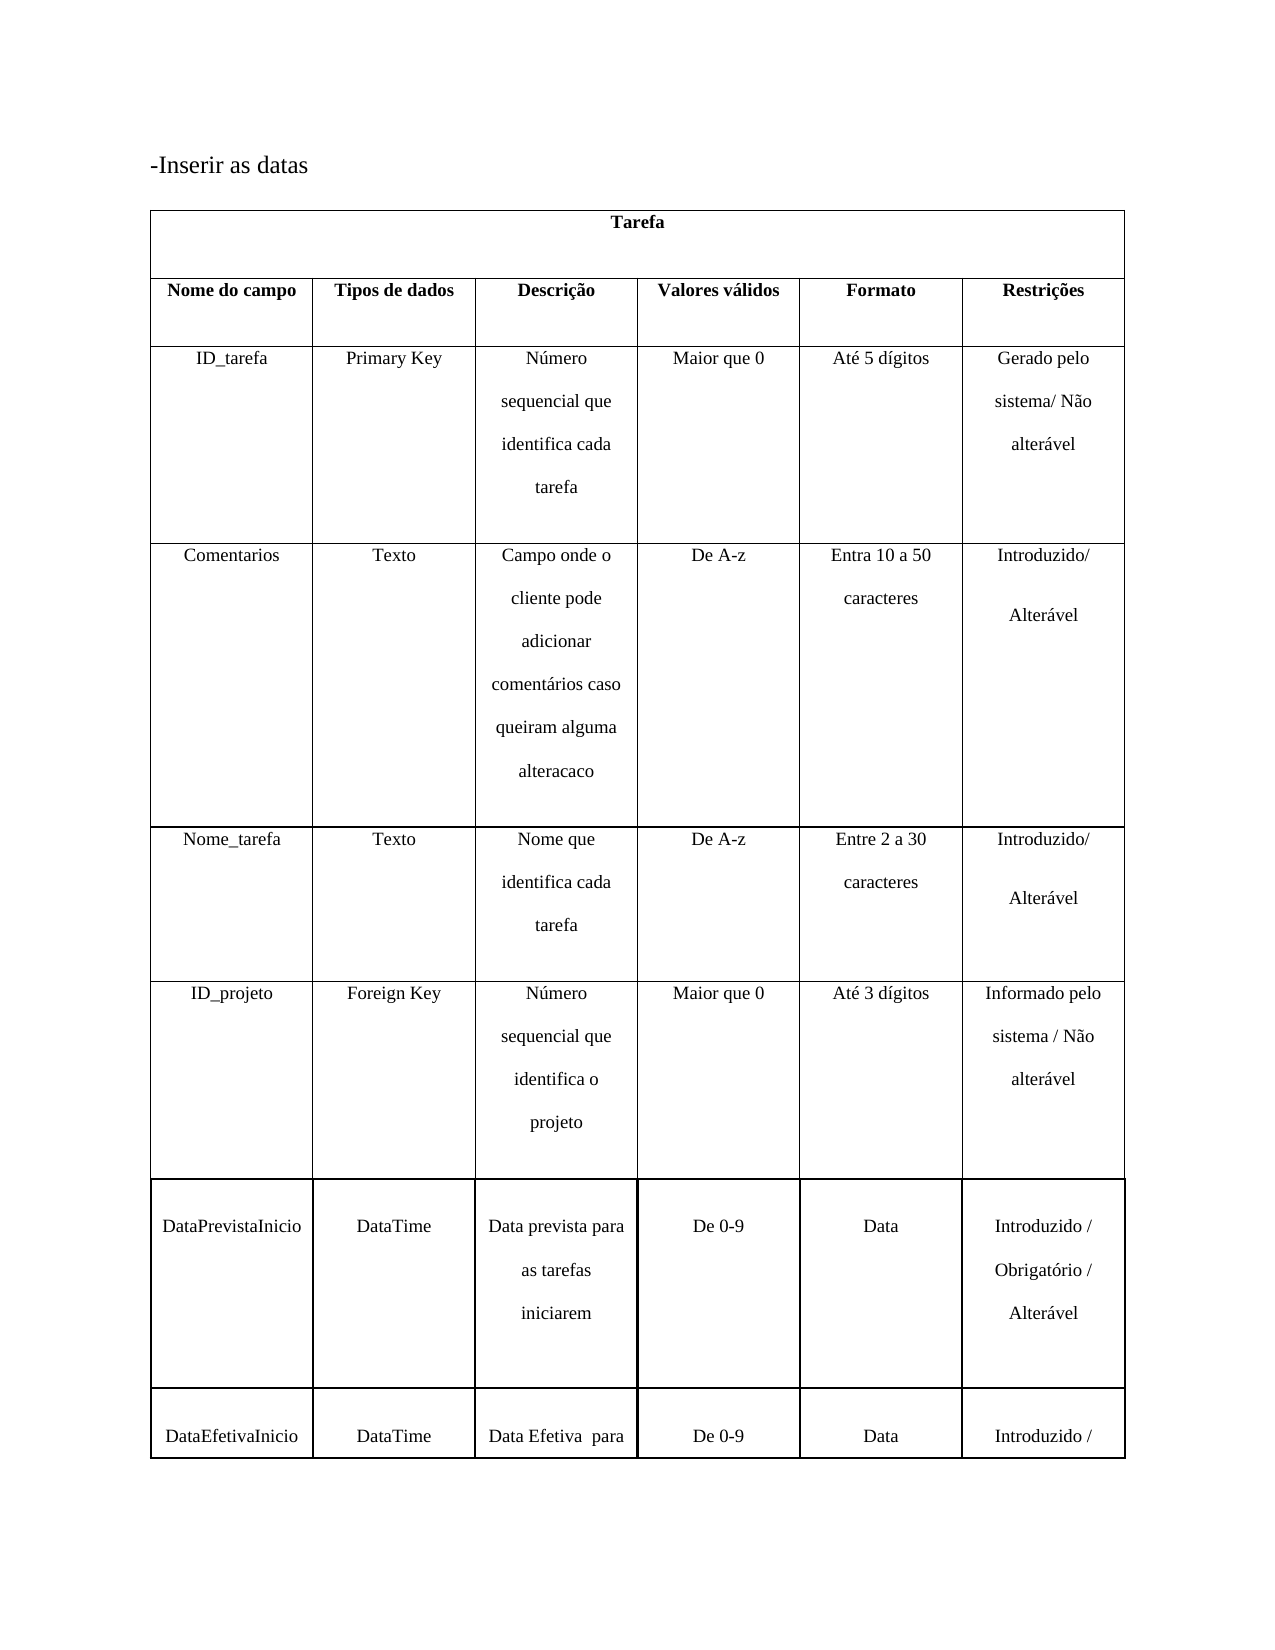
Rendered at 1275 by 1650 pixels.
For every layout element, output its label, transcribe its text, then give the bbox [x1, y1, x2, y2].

table_cell Texto [313, 828, 475, 981]
table_cell Campo onde o cliente pode adicionar comentários caso queiram alguma alteracaco [476, 544, 637, 826]
table_cell De A-z [638, 828, 799, 981]
table_cell Maior que 0 [638, 982, 799, 1178]
table_header Tarefa [151, 211, 1124, 278]
table_cell Nome que identifica cada tarefa [476, 828, 637, 981]
table_cell DataEfetivaInicio [152, 1389, 312, 1457]
table_cell Texto [313, 544, 475, 826]
table_cell Tipos de dados [313, 279, 475, 346]
table_cell Valores válidos [638, 279, 799, 346]
table_cell DataTime [314, 1180, 474, 1387]
table_cell Formato [800, 279, 962, 346]
table_cell ID_projeto [151, 982, 312, 1178]
table_cell De A-z [638, 544, 799, 826]
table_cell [476, 1389, 636, 1457]
table_cell De 0-9 [639, 1180, 799, 1387]
table_cell Descrição [476, 279, 637, 346]
table_cell Número sequencial que identifica cada tarefa [476, 347, 637, 543]
table_cell Até 5 dígitos [800, 347, 962, 543]
table_cell Primary Key [313, 347, 475, 543]
table_cell Data [801, 1389, 961, 1457]
text -Inserir as datas [150, 150, 1125, 179]
table_cell DataPrevistaInicio [152, 1180, 312, 1387]
table_cell Informado pelo sistema / Não alterável [963, 982, 1124, 1178]
table_cell DataTime [314, 1389, 474, 1457]
table_cell Foreign Key [313, 982, 475, 1178]
table_cell Comentarios [151, 544, 312, 826]
table_cell Nome do campo [151, 279, 312, 346]
table_cell Data [801, 1180, 961, 1387]
table_cell De 0-9 [639, 1389, 799, 1457]
table_cell Introduzido / Obrigatório / Alterável [963, 1180, 1124, 1387]
table_cell Entre 2 a 30 caracteres [800, 828, 962, 981]
table_cell Número sequencial que identifica o projeto [476, 982, 637, 1178]
table_cell Maior que 0 [638, 347, 799, 543]
table_cell Entra 10 a 50 caracteres [800, 544, 962, 826]
table_cell Introduzido/ Alterável [963, 544, 1124, 826]
table_cell Até 3 dígitos [800, 982, 962, 1178]
table_cell Restrições [963, 279, 1124, 346]
table_cell Nome_tarefa [151, 828, 312, 981]
table_cell Data prevista para as tarefas iniciarem [476, 1180, 636, 1387]
table_cell Introduzido/ Alterável [963, 828, 1124, 981]
table_cell ID_tarefa [151, 347, 312, 543]
table_cell Gerado pelo sistema/ Não alterável [963, 347, 1124, 543]
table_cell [963, 1389, 1124, 1457]
